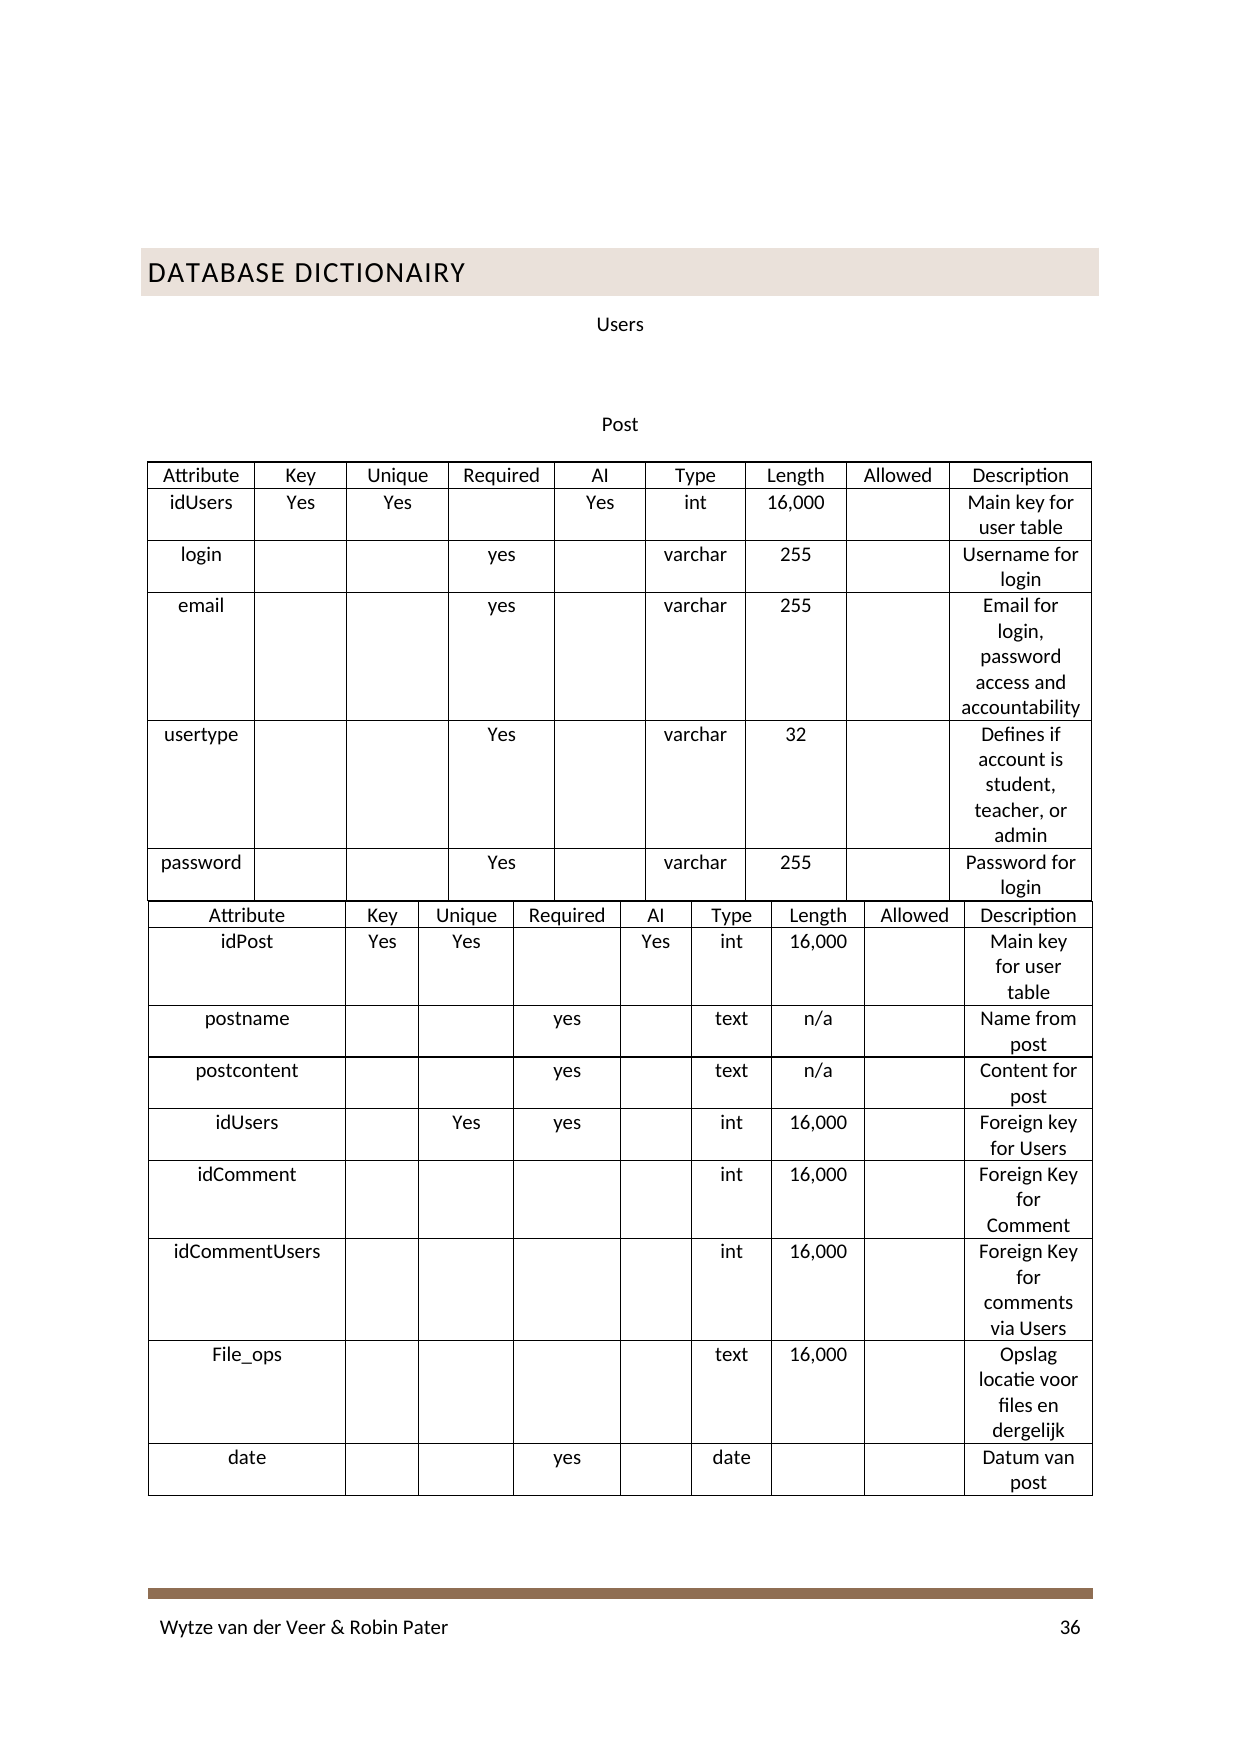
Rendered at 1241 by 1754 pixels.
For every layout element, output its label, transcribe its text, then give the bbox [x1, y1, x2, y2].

table_cell [847, 721, 949, 848]
table_cell email [148, 593, 254, 720]
table_cell [847, 489, 949, 540]
table_cell 255 [746, 541, 846, 592]
table_cell Main key for user table [950, 489, 1091, 540]
table_header Required [514, 902, 620, 927]
table_cell 16,000 [746, 489, 846, 540]
table_cell 16,000 [772, 1341, 864, 1443]
table_cell [865, 1161, 964, 1237]
table_header Type [646, 463, 745, 488]
table_header Attribute [149, 902, 345, 927]
table_header Type [692, 902, 771, 927]
table_cell [346, 1444, 418, 1495]
table_cell int [692, 928, 771, 1004]
table_cell yes [514, 1006, 620, 1056]
table_cell [514, 1161, 620, 1237]
table_cell [255, 541, 346, 592]
table_cell int [692, 1161, 771, 1237]
table_cell 16,000 [772, 1109, 864, 1160]
table_cell [346, 1006, 418, 1056]
table_cell [255, 849, 346, 900]
table_cell Username for login [950, 541, 1091, 592]
text Users [148, 311, 1093, 337]
table_cell 16,000 [772, 1239, 864, 1340]
table_cell [419, 1058, 513, 1108]
table_cell login [148, 541, 254, 592]
table_cell idComment [149, 1161, 345, 1237]
table_cell [514, 928, 620, 1004]
table_cell Yes [419, 928, 513, 1004]
table_cell [555, 541, 645, 592]
table_cell [772, 1444, 864, 1495]
table_cell yes [449, 593, 554, 720]
table_cell varchar [646, 849, 745, 900]
table_cell int [646, 489, 745, 540]
table_cell [347, 721, 448, 848]
table_header AI [621, 902, 691, 927]
table_cell Yes [555, 489, 645, 540]
table_header Unique [347, 463, 448, 488]
table_cell idUsers [148, 489, 254, 540]
table_header Description [950, 463, 1091, 488]
table_cell [865, 1109, 964, 1160]
table_cell [449, 489, 554, 540]
table_cell yes [514, 1058, 620, 1108]
table_cell Email for login, password access and accountability [950, 593, 1091, 720]
table_cell [555, 721, 645, 848]
table_header Allowed [847, 463, 949, 488]
table_cell Name from post [965, 1006, 1092, 1056]
table_cell [865, 1239, 964, 1340]
table_cell yes [514, 1109, 620, 1160]
table_cell [847, 849, 949, 900]
table_header Length [772, 902, 864, 927]
table_cell [419, 1239, 513, 1340]
table_header Required [449, 463, 554, 488]
table_cell 255 [746, 849, 846, 900]
table_cell varchar [646, 593, 745, 720]
table_cell password [148, 849, 254, 900]
table_cell Yes [347, 489, 448, 540]
table_cell [865, 1444, 964, 1495]
table_cell postcontent [149, 1058, 345, 1108]
table_header Key [346, 902, 418, 927]
table_cell Foreign key for Users [965, 1109, 1092, 1160]
table_cell 16,000 [772, 928, 864, 1004]
table_cell int [692, 1239, 771, 1340]
table_header Key [255, 463, 346, 488]
table_cell [347, 593, 448, 720]
table_cell int [692, 1109, 771, 1160]
table_cell Content for post [965, 1058, 1092, 1108]
table_cell 32 [746, 721, 846, 848]
table_cell [347, 541, 448, 592]
table_cell [255, 721, 346, 848]
table_cell n/a [772, 1006, 864, 1056]
table_cell [621, 1058, 691, 1108]
table_cell [346, 1058, 418, 1108]
table_cell Yes [449, 721, 554, 848]
table_cell Yes [419, 1109, 513, 1160]
table_cell [621, 1341, 691, 1443]
table_cell Password for login [950, 849, 1091, 900]
table_cell [419, 1006, 513, 1056]
table_cell [847, 541, 949, 592]
table_header Description [965, 902, 1092, 927]
table_cell [346, 1341, 418, 1443]
table_header AI [555, 463, 645, 488]
table_cell Yes [255, 489, 346, 540]
table_cell Defines if account is student, teacher, or admin [950, 721, 1091, 848]
table_cell File_ops [149, 1341, 345, 1443]
table_cell idPost [149, 928, 345, 1004]
table_cell [346, 1161, 418, 1237]
table_cell [514, 1239, 620, 1340]
table_cell 255 [746, 593, 846, 720]
table_cell text [692, 1006, 771, 1056]
table_cell yes [514, 1444, 620, 1495]
table_cell usertype [148, 721, 254, 848]
table_cell Yes [621, 928, 691, 1004]
table_cell [555, 593, 645, 720]
table_cell text [692, 1058, 771, 1108]
table_cell [419, 1161, 513, 1237]
table_cell [346, 1239, 418, 1340]
table_cell text [692, 1341, 771, 1443]
table_cell [865, 1006, 964, 1056]
table_cell [865, 928, 964, 1004]
table_cell [621, 1006, 691, 1056]
table_cell [621, 1444, 691, 1495]
table_cell [346, 1109, 418, 1160]
table_cell idUsers [149, 1109, 345, 1160]
table_cell varchar [646, 541, 745, 592]
table_cell [419, 1341, 513, 1443]
table_cell [621, 1109, 691, 1160]
table_cell yes [449, 541, 554, 592]
table_cell n/a [772, 1058, 864, 1108]
table_header Length [746, 463, 846, 488]
table_cell postname [149, 1006, 345, 1056]
table_cell [255, 593, 346, 720]
table_cell [419, 1444, 513, 1495]
table_cell varchar [646, 721, 745, 848]
table_cell idCommentUsers [149, 1239, 345, 1340]
table_cell [865, 1341, 964, 1443]
text Post [148, 411, 1093, 437]
table_cell date [692, 1444, 771, 1495]
table_header Attribute [148, 463, 254, 488]
subtitle Database Dictionairy [148, 254, 1093, 289]
table_cell Foreign Key for comments via Users [965, 1239, 1092, 1340]
table_cell Opslag locatie voor files en dergelijk [965, 1341, 1092, 1443]
table_cell [621, 1161, 691, 1237]
table_header Allowed [865, 902, 964, 927]
table_cell [555, 849, 645, 900]
table_cell [847, 593, 949, 720]
table_cell Yes [346, 928, 418, 1004]
table_cell Yes [449, 849, 554, 900]
table_cell 16,000 [772, 1161, 864, 1237]
table_cell Main key for user table [965, 928, 1092, 1004]
table_cell Datum van post [965, 1444, 1092, 1495]
table_cell date [149, 1444, 345, 1495]
table_cell [347, 849, 448, 900]
table_cell [621, 1239, 691, 1340]
table_header Unique [419, 902, 513, 927]
table_cell Foreign Key for Comment [965, 1161, 1092, 1237]
table_cell [865, 1058, 964, 1108]
table_cell [514, 1341, 620, 1443]
